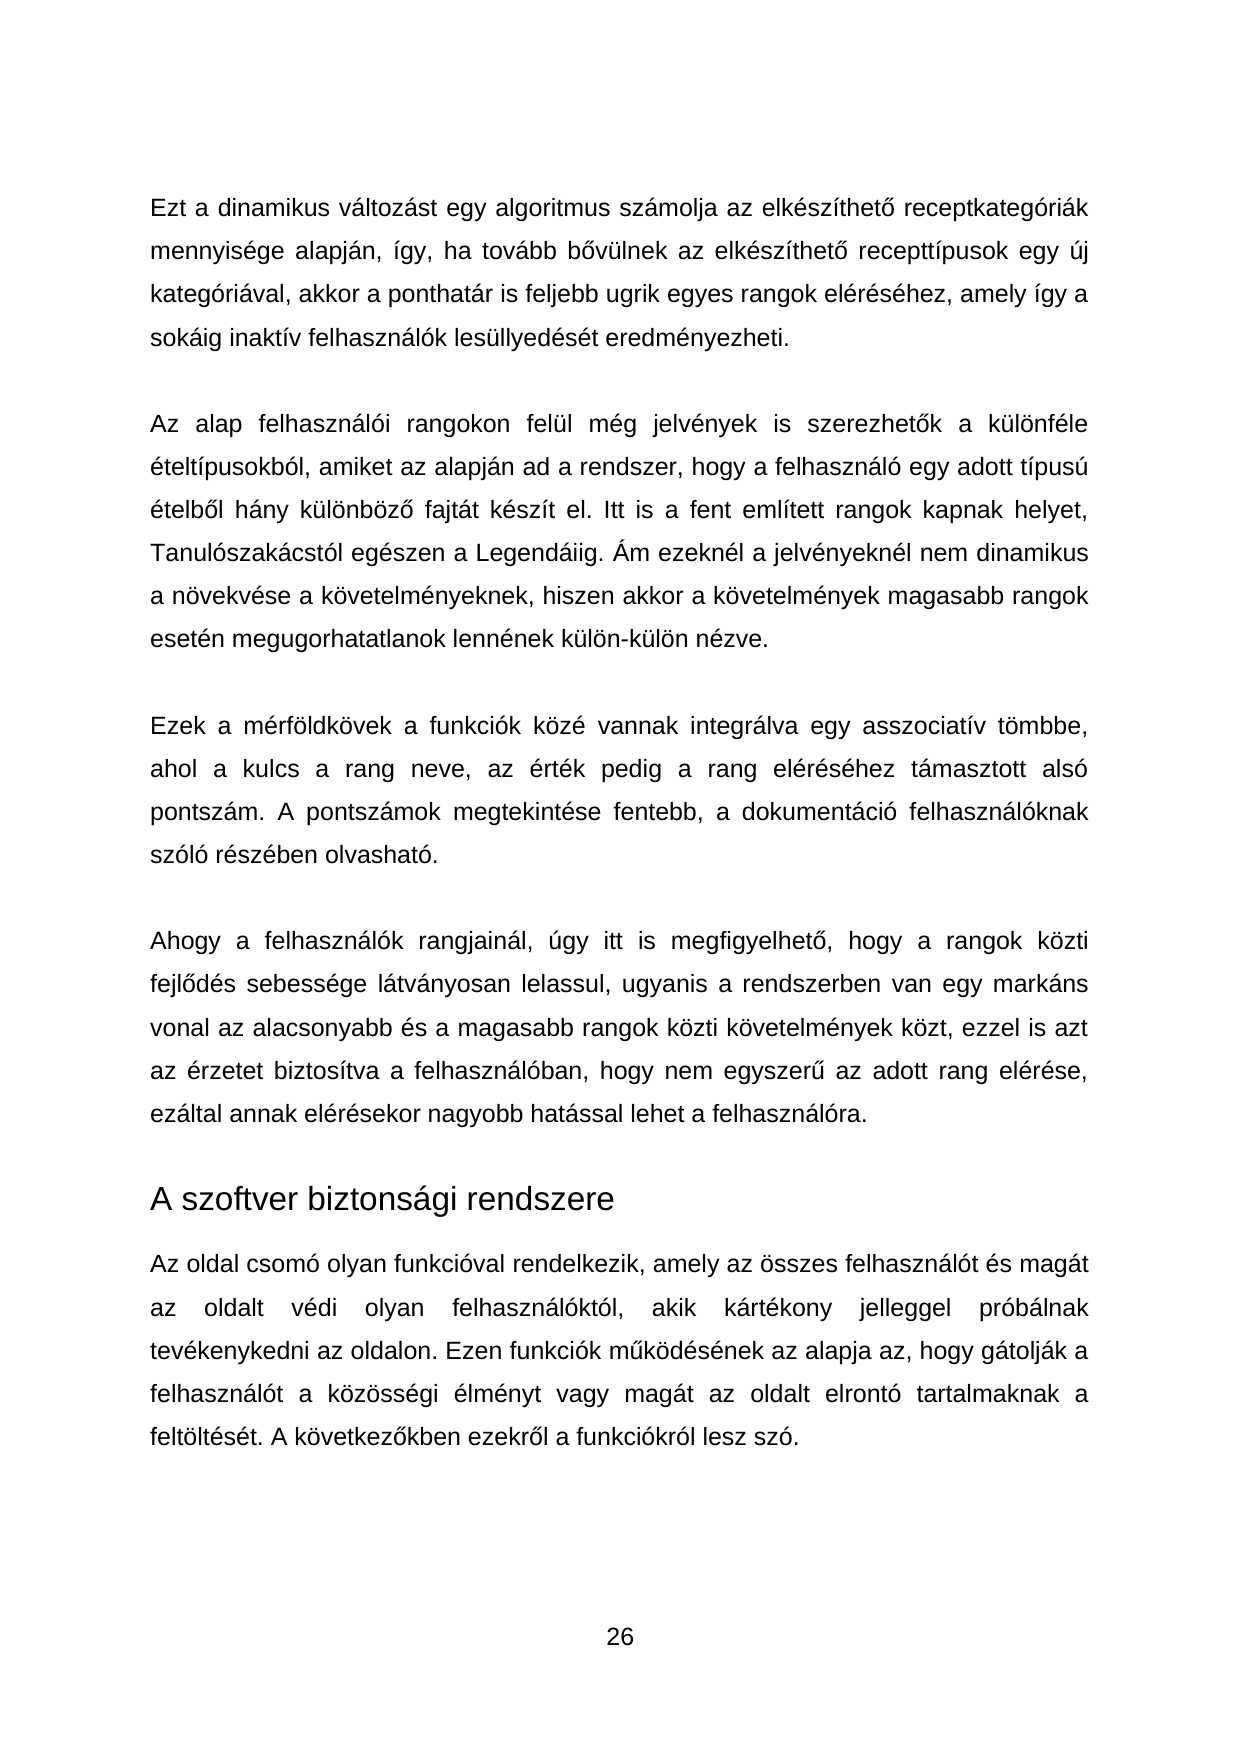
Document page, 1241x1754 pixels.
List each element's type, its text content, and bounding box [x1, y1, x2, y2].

text Ahogy a felhasználók rangjainál, úgy itt is megfigyelhető, hogy a rangok közti fejlődés sebessége látványosan lelassul, ugyanis a rendszerben van egy markáns vonal az alacsonyabb és a magasabb rangok közti követelmények közt, ezzel is azt az érzetet biztosítva a felhasználóban, hogy nem egyszerű az adott rang elérése, ezáltal annak elérésekor nagyobb hatással lehet a felhasználóra. [150, 926, 1090, 1127]
subtitle A szoftver biztonsági rendszere [150, 1179, 1090, 1218]
text Ezt a dinamikus változást egy algoritmus számolja az elkészíthető receptkategóriák mennyisége alapján, így, ha tovább bővülnek az elkészíthető recepttípusok egy új kategóriával, akkor a ponthatár is feljebb ugrik egyes rangok eléréséhez, amely így a sokáig inaktív felhasználók lesüllyedését eredményezheti. [150, 193, 1090, 351]
text Ezek a mérföldkövek a funkciók közé vannak integrálva egy asszociatív tömbbe, ahol a kulcs a rang neve, az érték pedig a rang eléréséhez támasztott alsó pontszám. A pontszámok megtekintése fentebb, a dokumentáció felhasználóknak szóló részében olvasható. [150, 711, 1090, 869]
text Az oldal csomó olyan funkcióval rendelkezik, amely az összes felhasználót és magát az oldalt védi olyan felhasználóktól, akik kártékony jelleggel próbálnak tevékenykedni az oldalon. Ezen funkciók működésének az alapja az, hogy gátolják a felhasználót a közösségi élményt vagy magát az oldalt elrontó tartalmaknak a feltöltését. A következőkben ezekről a funkciókról lesz szó. [150, 1249, 1090, 1451]
text Az alap felhasználói rangokon felül még jelvények is szerezhetők a különféle ételtípusokból, amiket az alapján ad a rendszer, hogy a felhasználó egy adott típusú ételből hány különböző fajtát készít el. Itt is a fent említett rangok kapnak helyet, Tanulószakácstól egészen a Legendáiig. Ám ezeknél a jelvényeknél nem dinamikus a növekvése a követelményeknek, hiszen akkor a követelmények magasabb rangok esetén megugorhatatlanok lennének külön-külön nézve. [150, 409, 1090, 653]
